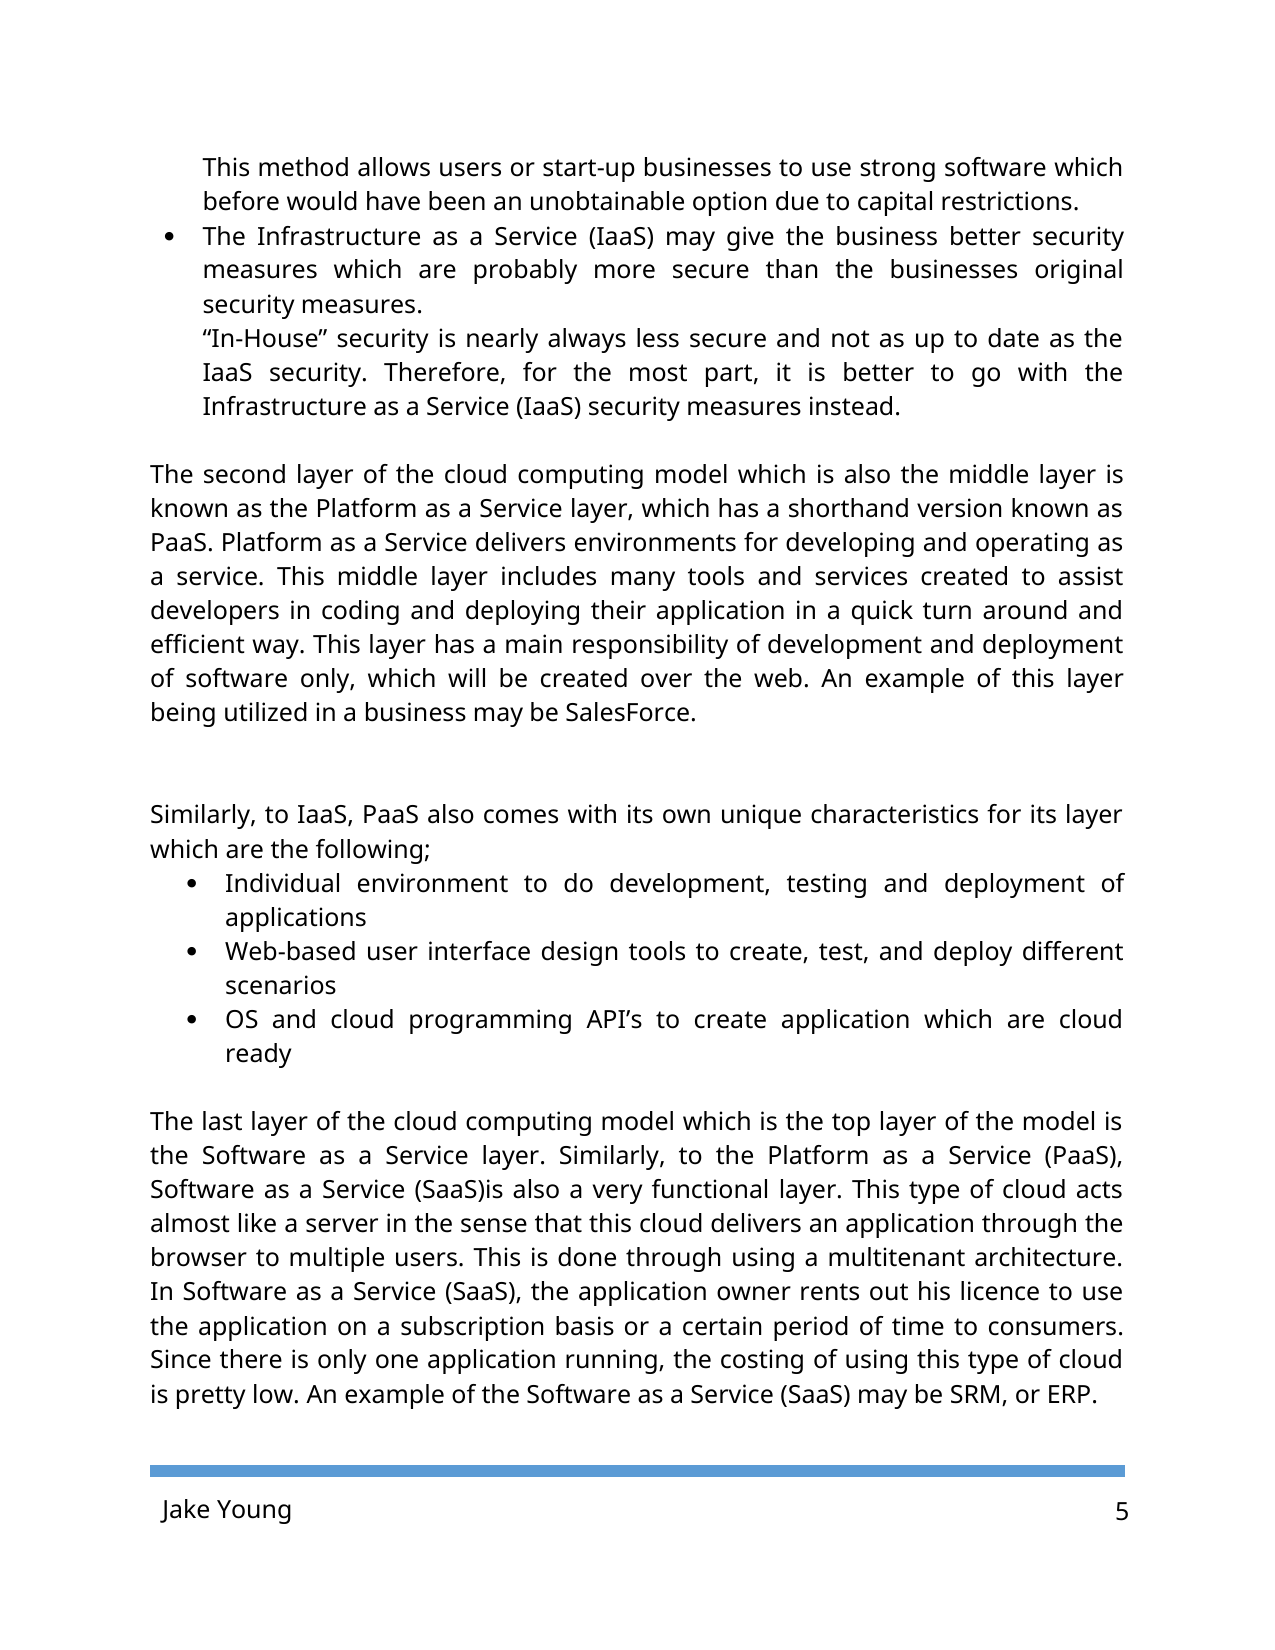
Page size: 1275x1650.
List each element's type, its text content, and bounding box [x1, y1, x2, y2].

list Web-based user interface design tools to create, test, and deploy different scenarios [187, 933, 1125, 1002]
list This method allows users or start-up businesses to use strong software which before would have been an unobtainable option due to capital restrictions. [202, 150, 1125, 218]
list The Infrastructure as a Service (IaaS) may give the business better security measures which are probably more secure than the businesses original security measures. [165, 218, 1125, 320]
list Individual environment to do development, testing and deployment of applications [187, 865, 1125, 933]
text The second layer of the cloud computing model which is also the middle layer is known as the Platform as a Service layer, which has a shorthand version known as PaaS. Platform as a Service delivers environments for developing and operating as a service. This middle layer includes many tools and services created to assist developers in coding and deploying their application in a quick turn around and efficient way. This layer has a main responsibility of development and deployment of software only, which will be created over the web. An example of this layer being utilized in a business may be SalesForce. [150, 457, 1125, 729]
text Similarly, to IaaS, PaaS also comes with its own unique characteristics for its layer which are the following; [150, 797, 1125, 865]
text The last layer of the cloud computing model which is the top layer of the model is the Software as a Service layer. Similarly, to the Platform as a Service (PaaS), Software as a Service (SaaS)is also a very functional layer. This type of cloud acts almost like a server in the sense that this cloud delivers an application through the browser to multiple users. This is done through using a multitenant architecture. In Software as a Service (SaaS), the application owner rents out his licence to use the application on a subscription basis or a certain period of time to consumers. Since there is only one application running, the costing of using this type of cloud is pretty low. An example of the Software as a Service (SaaS) may be SRM, or ERP. [150, 1104, 1125, 1410]
list OS and cloud programming API’s to create application which are cloud ready [187, 1002, 1125, 1070]
list “In-House” security is nearly always less secure and not as up to date as the IaaS security. Therefore, for the most part, it is better to go with the Infrastructure as a Service (IaaS) security measures instead. [202, 320, 1125, 422]
